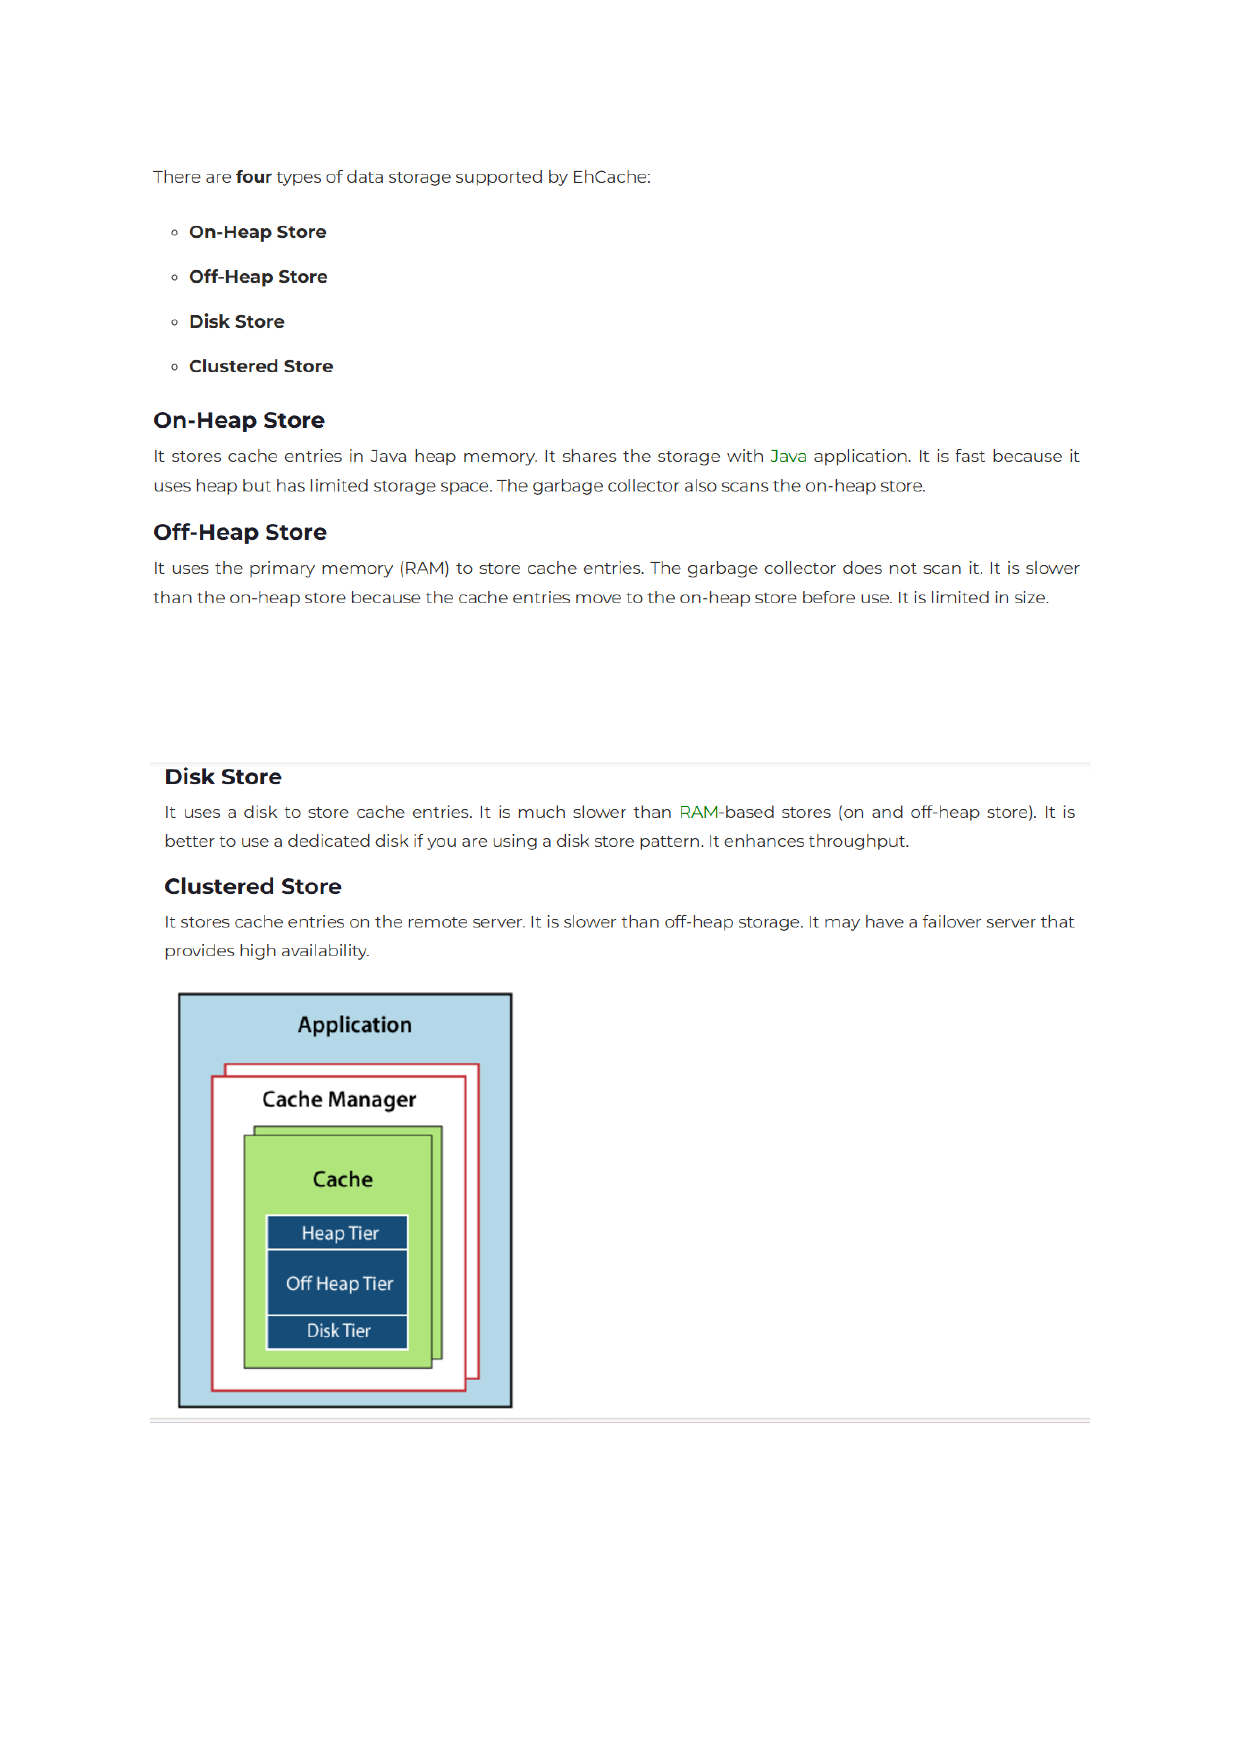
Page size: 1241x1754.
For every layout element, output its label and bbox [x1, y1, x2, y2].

picture [150, 150, 1091, 620]
picture [150, 762, 1091, 1423]
